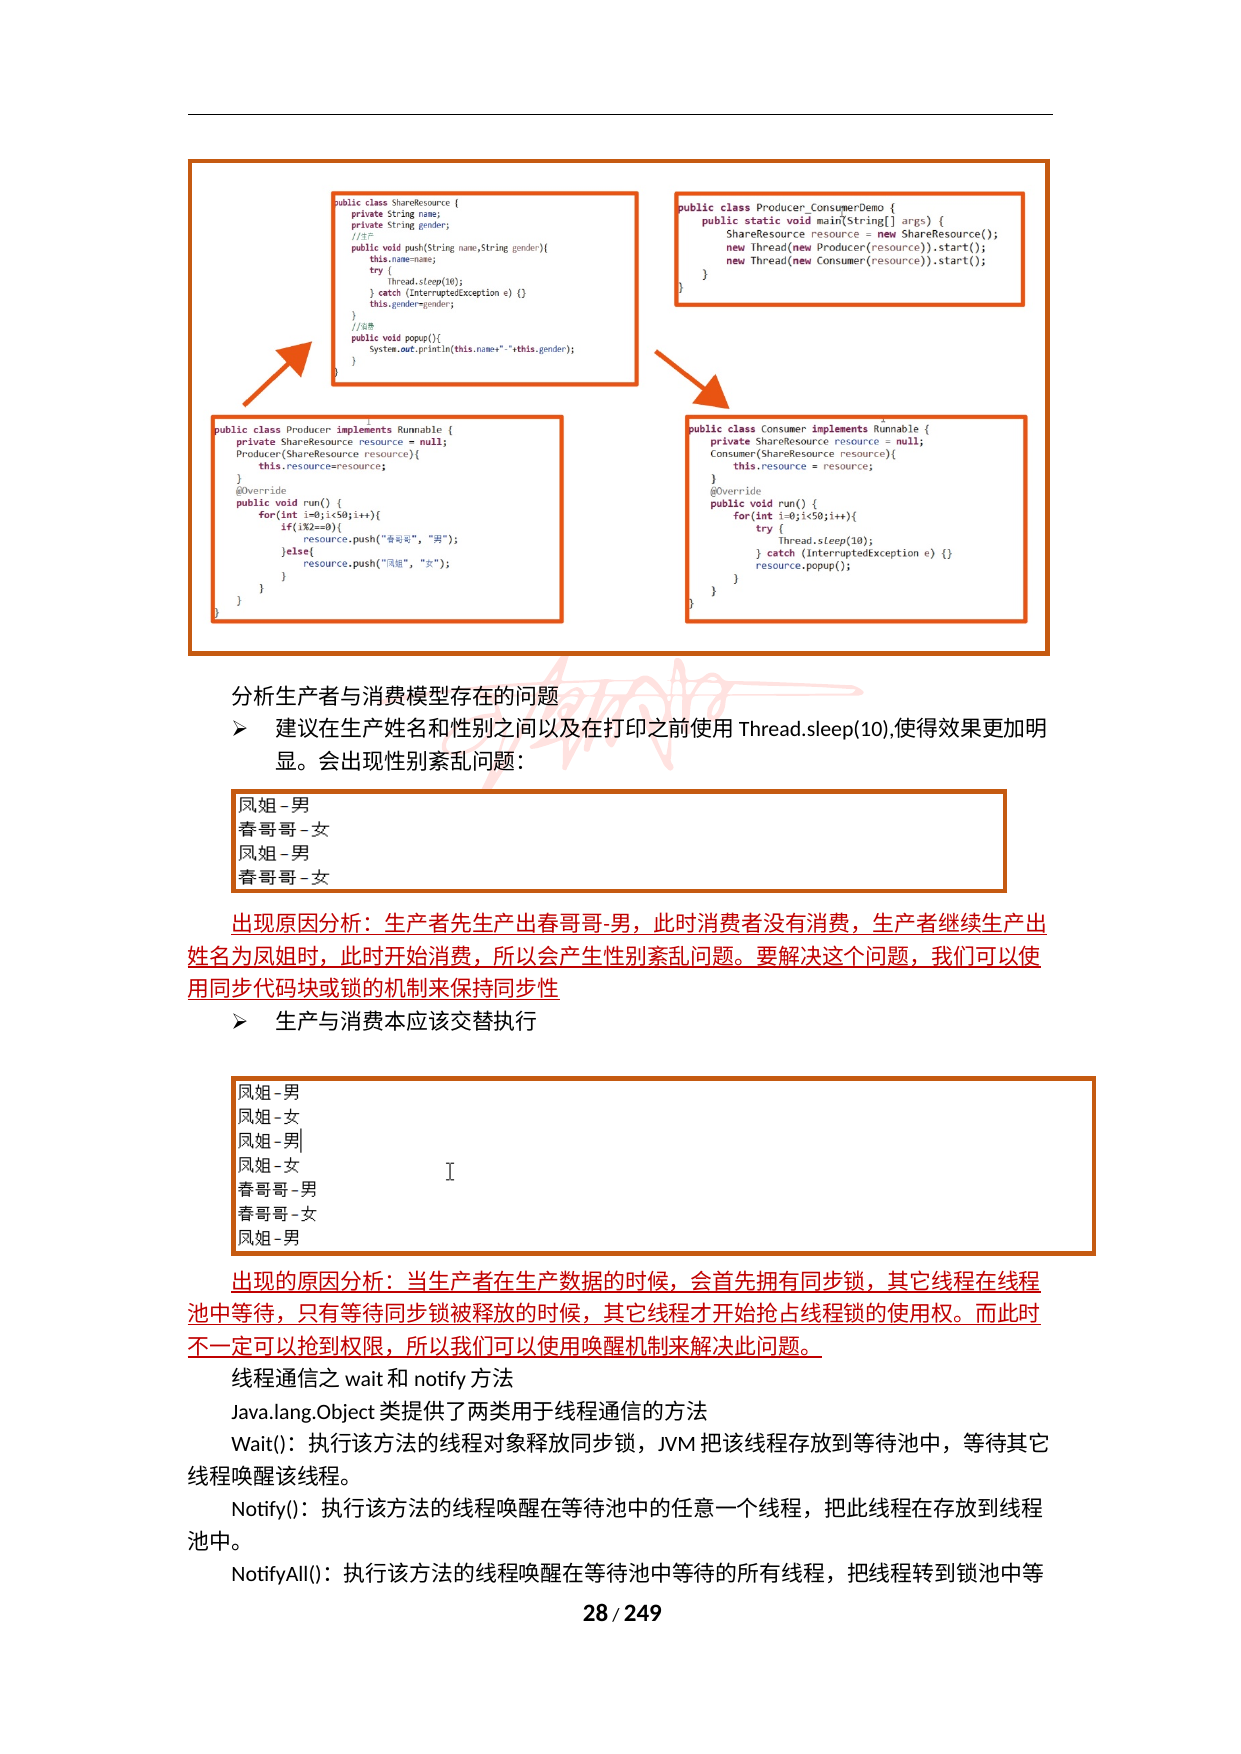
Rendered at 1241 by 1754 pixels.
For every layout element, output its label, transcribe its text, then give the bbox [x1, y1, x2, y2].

text 出现原因分析：生产者先生产出春哥哥-男，此时消费者没有消费，生产者继续生产出姓名为凤姐时，此时开始消费，所以会产生性别紊乱问题。要解决这个问题，我们可以使用同步代码块或锁的机制来保持同步性 [187, 906, 1053, 1003]
picture [192, 163, 1045, 651]
text Wait()：执行该方法的线程对象释放同步锁，JVM把该线程存放到等待池中，等待其它线程唤醒该线程。 [187, 1426, 1053, 1491]
text Java.lang.Object类提供了两类用于线程通信的方法 [187, 1393, 1053, 1426]
text 分析生产者与消费模型存在的问题 [187, 678, 1053, 711]
list 建议在生产姓名和性别之间以及在打印之前使用Thread.sleep(10),使得效果更加明显。会出现性别紊乱问题： [231, 711, 1053, 776]
text 出现的原因分析：当生产者在生产数据的时候，会首先拥有同步锁，其它线程在线程池中等待，只有等待同步锁被释放的时候，其它线程才开始抢占线程锁的使用权。而此时不一定可以抢到权限，所以我们可以使用唤醒机制来解决此问题。 [187, 1263, 1053, 1361]
picture [236, 1081, 1092, 1251]
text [187, 1556, 1053, 1588]
text 线程通信之wait和notify方法 [187, 1361, 1053, 1393]
picture [236, 794, 1003, 889]
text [187, 158, 1053, 678]
list 生产与消费本应该交替执行 [231, 1003, 1053, 1036]
text Notify()：执行该方法的线程唤醒在等待池中的任意一个线程，把此线程在存放到线程池中。 [187, 1491, 1053, 1556]
